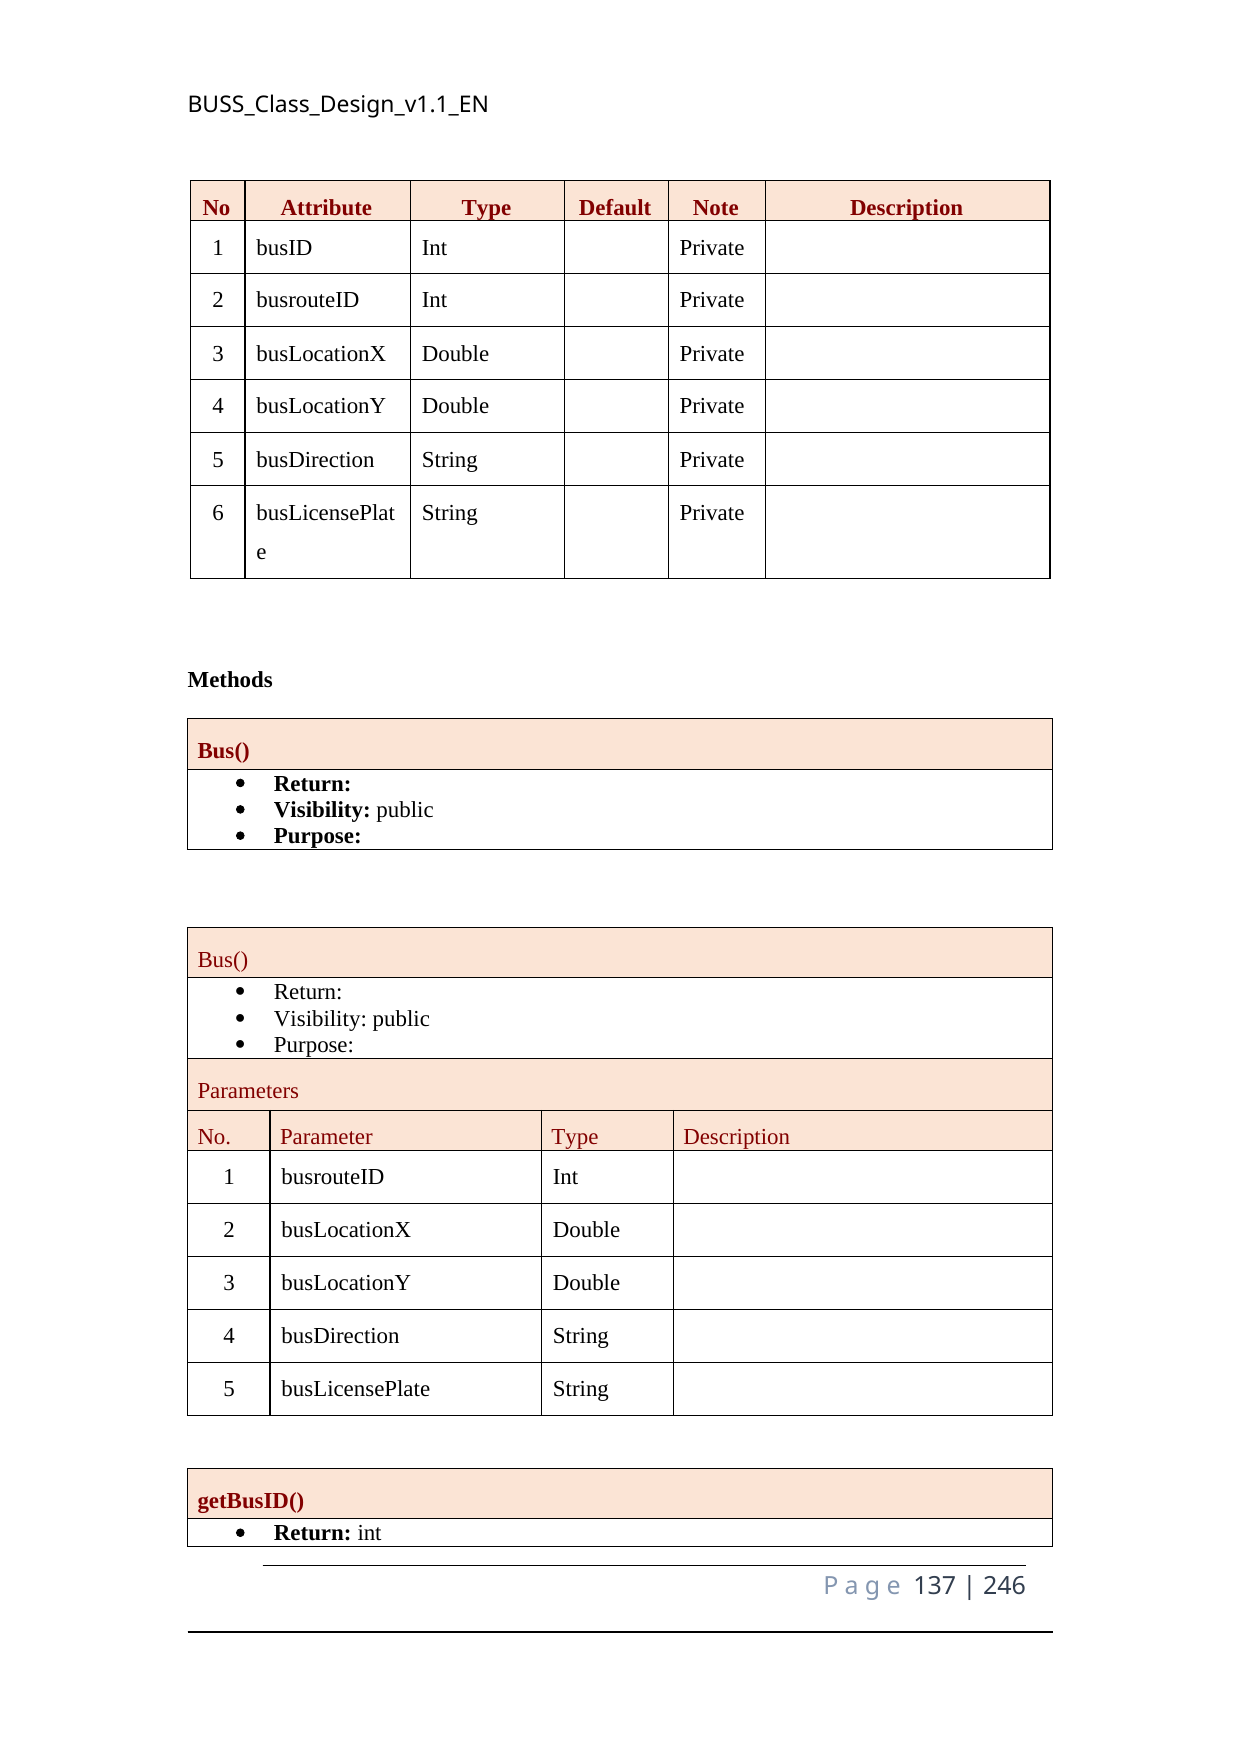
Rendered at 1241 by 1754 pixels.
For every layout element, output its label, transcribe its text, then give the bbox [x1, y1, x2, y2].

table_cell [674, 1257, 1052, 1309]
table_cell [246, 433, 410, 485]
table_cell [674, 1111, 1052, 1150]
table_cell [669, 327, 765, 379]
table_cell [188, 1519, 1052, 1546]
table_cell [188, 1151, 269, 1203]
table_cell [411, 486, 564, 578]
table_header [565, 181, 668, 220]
subtitle Methods [187, 666, 1053, 692]
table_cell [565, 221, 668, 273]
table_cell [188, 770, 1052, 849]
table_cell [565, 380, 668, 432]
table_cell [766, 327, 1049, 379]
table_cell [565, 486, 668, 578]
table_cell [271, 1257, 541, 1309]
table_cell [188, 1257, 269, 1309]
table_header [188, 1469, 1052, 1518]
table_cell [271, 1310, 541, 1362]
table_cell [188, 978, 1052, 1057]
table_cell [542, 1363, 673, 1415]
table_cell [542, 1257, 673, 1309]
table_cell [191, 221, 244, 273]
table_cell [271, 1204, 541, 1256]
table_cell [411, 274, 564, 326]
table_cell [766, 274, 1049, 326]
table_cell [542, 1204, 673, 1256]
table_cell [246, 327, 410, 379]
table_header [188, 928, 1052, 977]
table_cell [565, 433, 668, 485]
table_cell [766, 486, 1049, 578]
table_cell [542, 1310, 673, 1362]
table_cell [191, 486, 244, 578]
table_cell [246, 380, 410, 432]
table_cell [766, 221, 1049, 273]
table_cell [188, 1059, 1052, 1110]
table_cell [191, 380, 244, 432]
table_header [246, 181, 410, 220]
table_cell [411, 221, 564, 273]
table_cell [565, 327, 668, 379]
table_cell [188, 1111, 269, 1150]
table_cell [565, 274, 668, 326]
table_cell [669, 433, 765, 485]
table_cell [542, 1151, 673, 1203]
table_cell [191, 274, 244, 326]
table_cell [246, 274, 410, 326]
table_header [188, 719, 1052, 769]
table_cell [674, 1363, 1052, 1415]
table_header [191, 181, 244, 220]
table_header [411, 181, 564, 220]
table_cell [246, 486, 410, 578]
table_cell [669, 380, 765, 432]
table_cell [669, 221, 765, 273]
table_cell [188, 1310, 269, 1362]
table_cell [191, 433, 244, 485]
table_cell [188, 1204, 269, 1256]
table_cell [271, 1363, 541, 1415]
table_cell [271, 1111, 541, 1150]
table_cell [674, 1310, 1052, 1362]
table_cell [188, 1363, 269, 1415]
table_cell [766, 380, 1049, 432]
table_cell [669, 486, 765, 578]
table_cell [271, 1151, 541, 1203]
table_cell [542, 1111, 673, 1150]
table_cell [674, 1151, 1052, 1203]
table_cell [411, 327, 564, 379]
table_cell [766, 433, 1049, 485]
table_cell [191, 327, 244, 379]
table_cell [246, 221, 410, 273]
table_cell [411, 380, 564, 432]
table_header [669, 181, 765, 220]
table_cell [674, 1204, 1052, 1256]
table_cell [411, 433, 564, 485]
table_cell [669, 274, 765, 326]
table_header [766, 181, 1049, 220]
